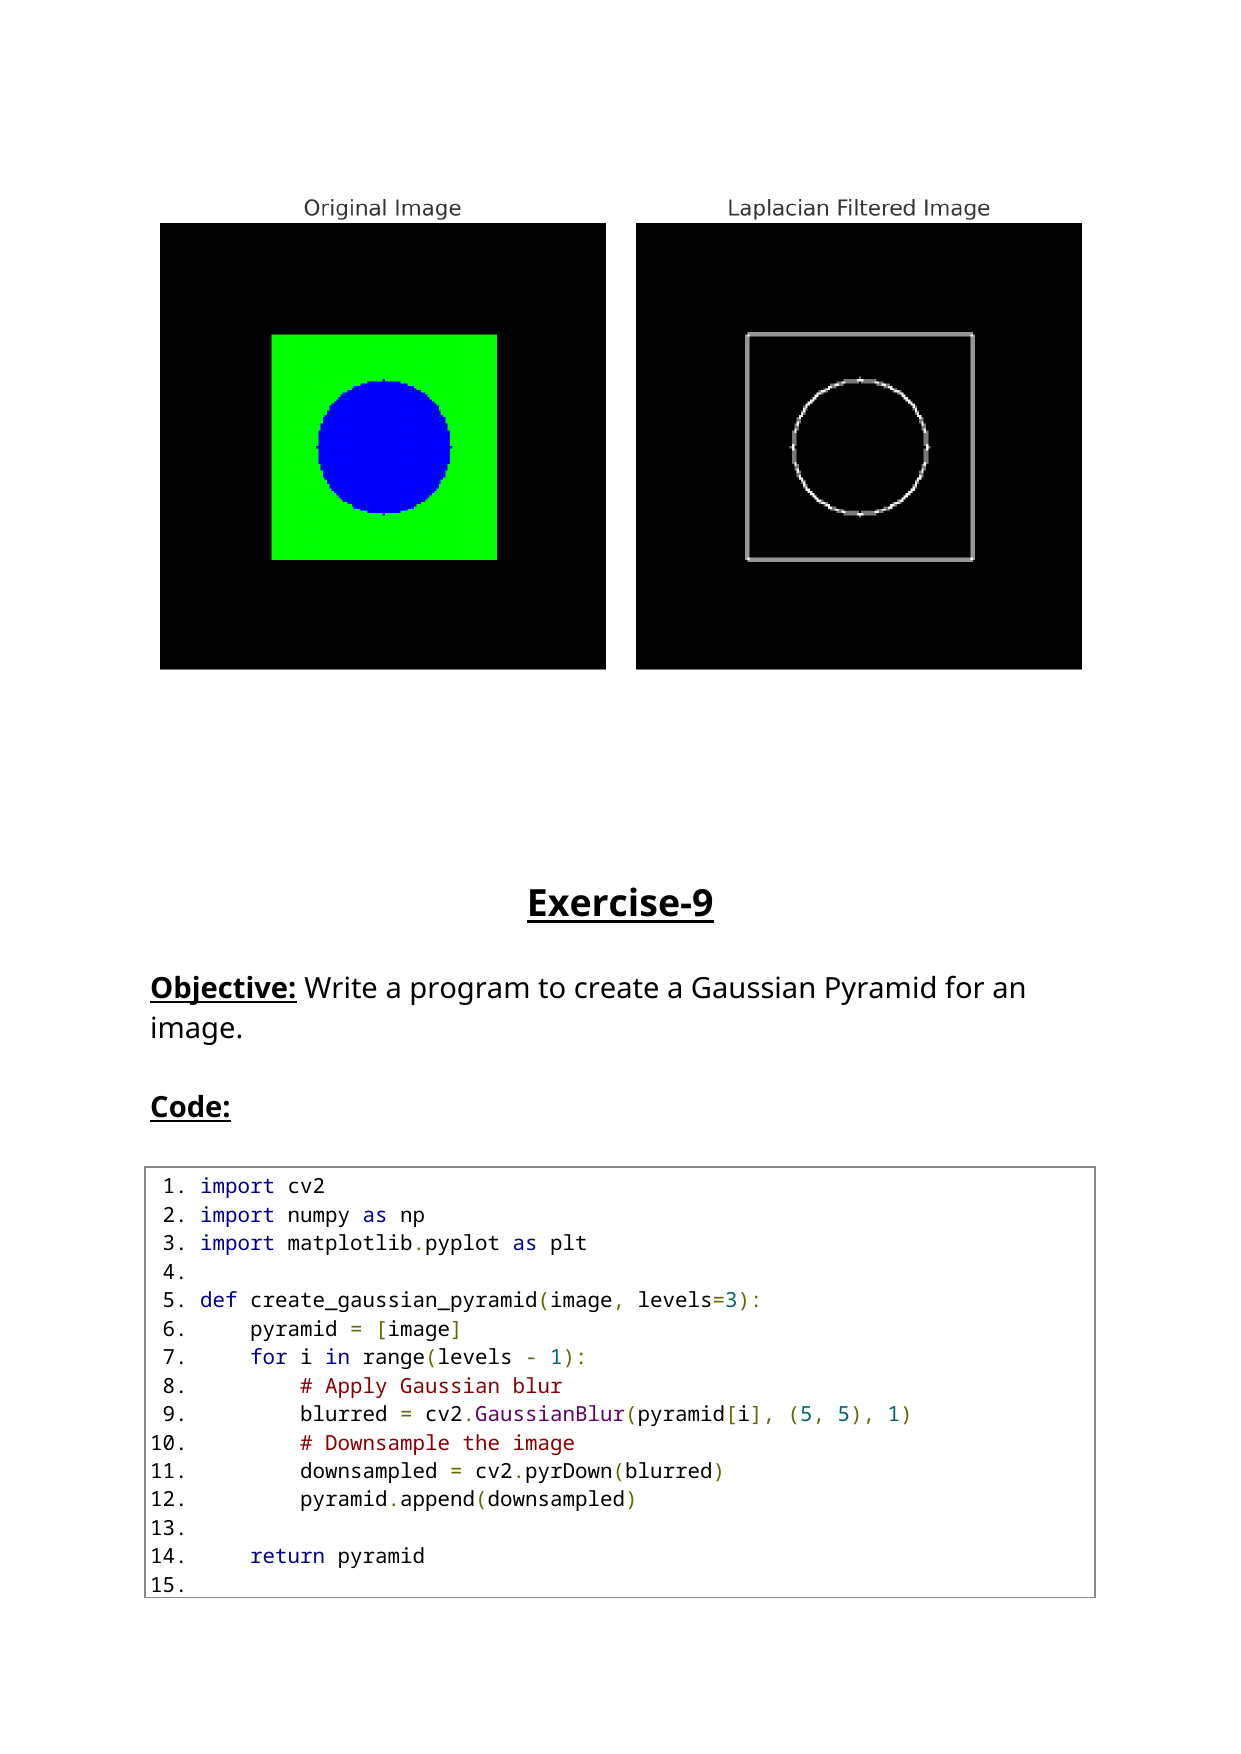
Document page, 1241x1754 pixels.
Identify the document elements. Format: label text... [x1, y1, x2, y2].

text 4. [150, 1257, 1090, 1285]
text 1. import cv2 [146, 1168, 1094, 1200]
text 3. import matplotlib.pyplot as plt [150, 1228, 1090, 1257]
text 9. blurred = cv2.GaussianBlur(pyramid[i], (5, 5), 1) [150, 1399, 1090, 1428]
text 10. # Downsample the image [150, 1428, 1090, 1456]
text 2. import numpy as np [150, 1200, 1090, 1228]
text Code: [150, 1087, 1090, 1126]
text 5. def create_gaussian_pyramid(image, levels=3): [150, 1285, 1090, 1314]
picture [150, 189, 1091, 679]
text 8. # Apply Gaussian blur [150, 1371, 1090, 1399]
text 13. [150, 1513, 1090, 1541]
text Objective: Write a program to create a Gaussian Pyramid for an image. [150, 967, 1090, 1047]
text Exercise-9 [150, 877, 1090, 928]
text 11. downsampled = cv2.pyrDown(blurred) [150, 1456, 1090, 1484]
text 14. return pyramid [150, 1541, 1090, 1570]
text 12. pyramid.append(downsampled) [150, 1484, 1090, 1513]
text 15. [150, 1570, 1090, 1597]
text 6. pyramid = [image] [150, 1314, 1090, 1342]
text 7. for i in range(levels - 1): [150, 1342, 1090, 1371]
